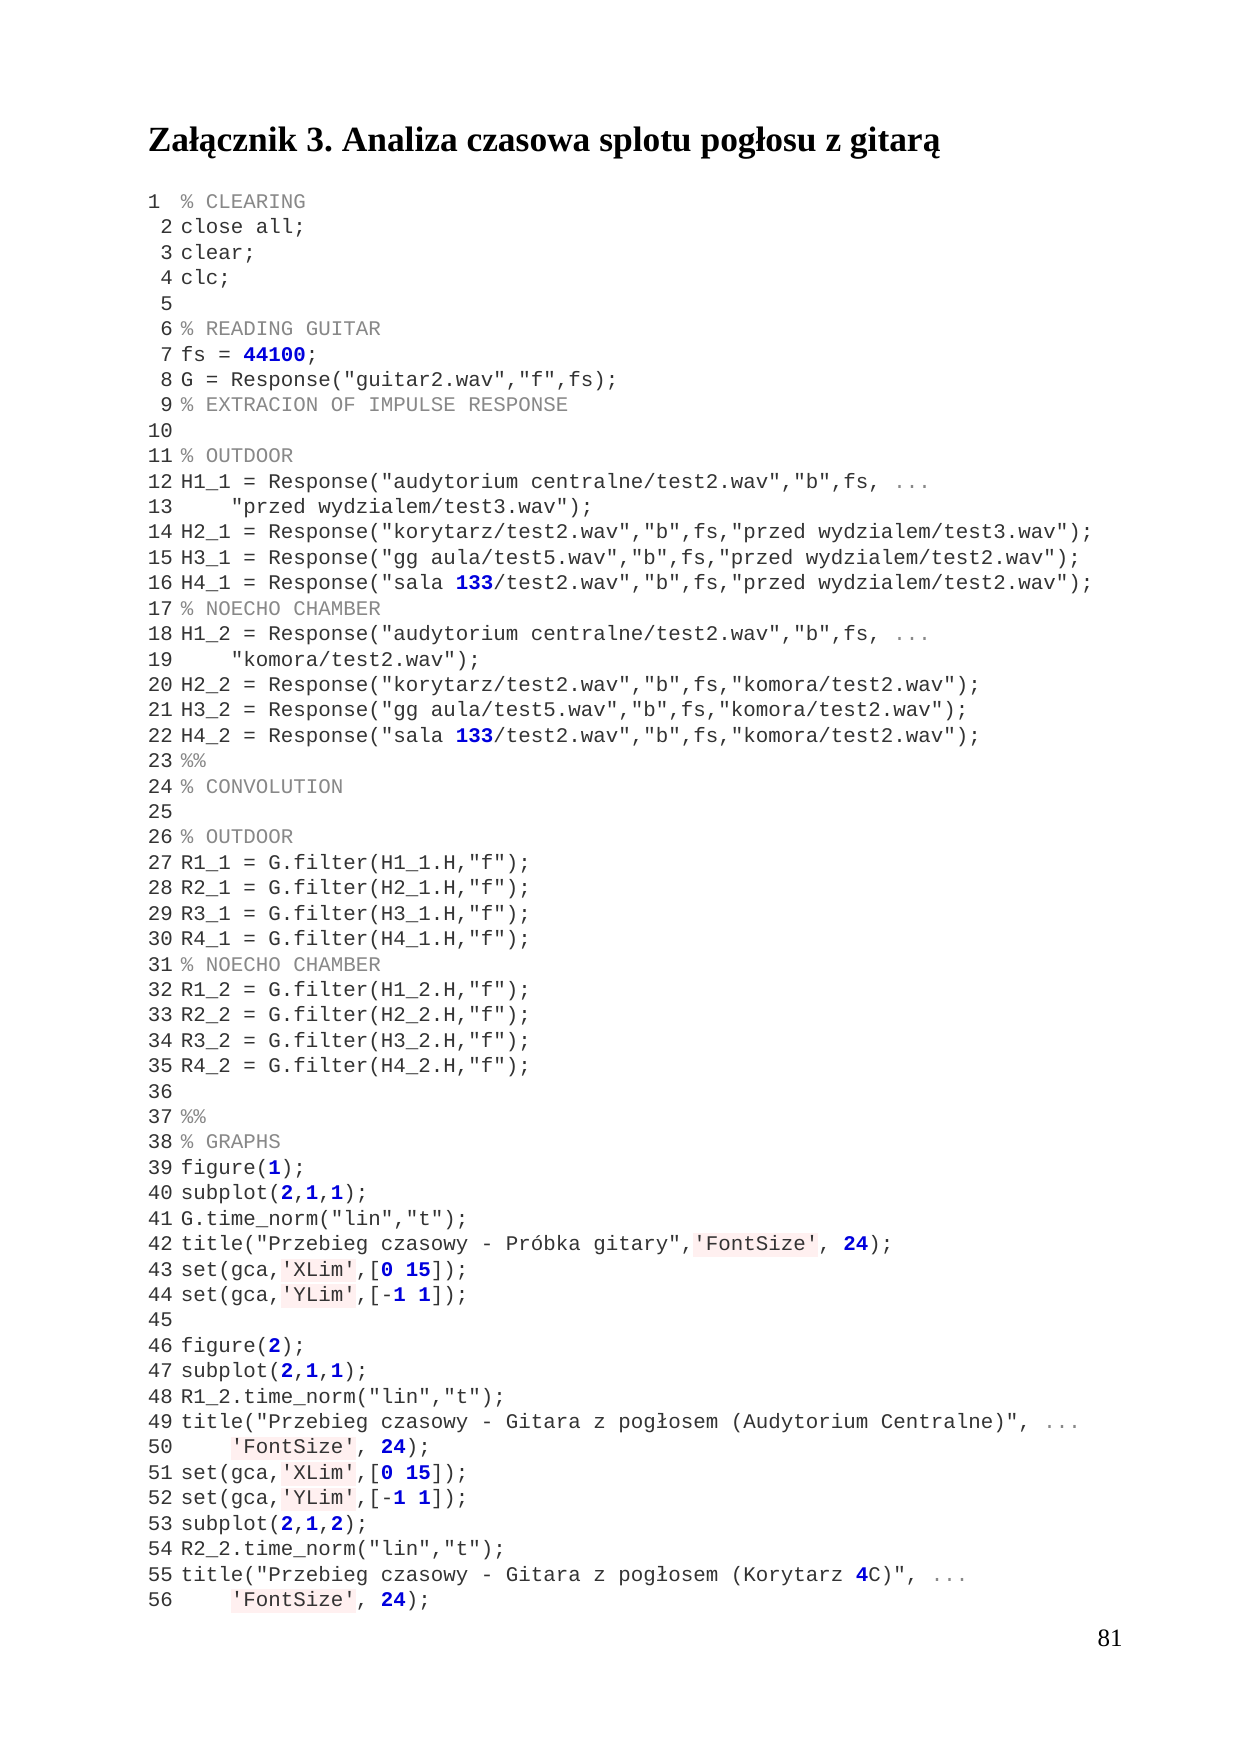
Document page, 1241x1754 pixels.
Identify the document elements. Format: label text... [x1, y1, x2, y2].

text Załącznik 3. Analiza czasowa splotu pogłosu z gitarą [148, 118, 1122, 159]
